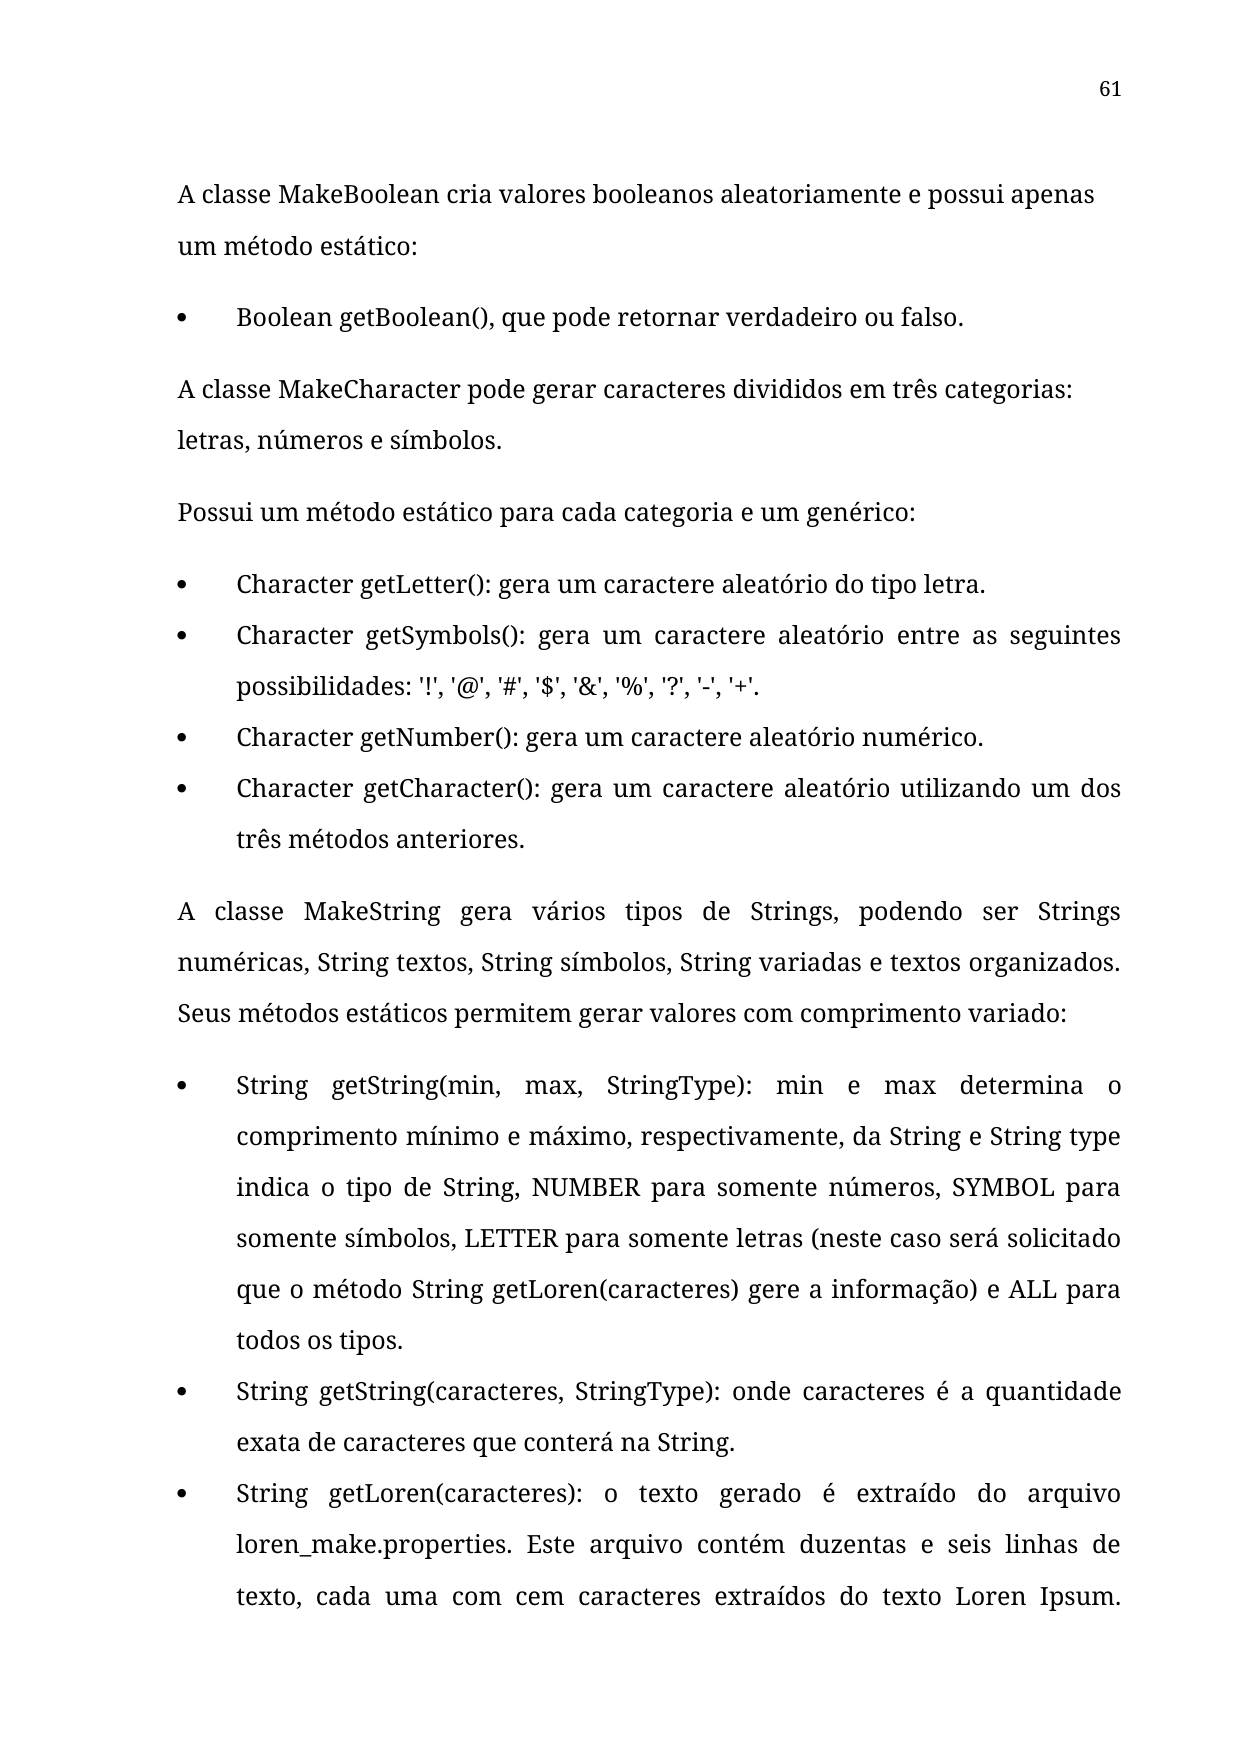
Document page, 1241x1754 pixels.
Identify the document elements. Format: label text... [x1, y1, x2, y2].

list String getString(caracteres, StringType): onde caracteres é a quantidade exata de caracteres que conterá na String. [177, 1374, 1122, 1459]
list Character getLetter(): gera um caractere aleatório do tipo letra. [177, 567, 1122, 601]
text A classe MakeCharacter pode gerar caracteres divididos em três categorias: letras, números e símbolos. [177, 372, 1122, 457]
list Character getCharacter(): gera um caractere aleatório utilizando um dos três métodos anteriores. [177, 771, 1122, 856]
list Character getNumber(): gera um caractere aleatório numérico. [177, 720, 1122, 754]
text Possui um método estático para cada categoria e um genérico: [177, 495, 1122, 529]
text A classe MakeBoolean cria valores booleanos aleatoriamente e possui apenas um método estático: [177, 177, 1122, 262]
list Character getSymbols(): gera um caractere aleatório entre as seguintes possibilidades: '!', '@', '#', '$', '&', '%', '?', '-', '+'. [177, 618, 1122, 703]
text A classe MakeString gera vários tipos de Strings, podendo ser Strings numéricas, String textos, String símbolos, String variadas e textos organizados. Seus métodos estáticos permitem gerar valores com comprimento variado: [177, 894, 1122, 1030]
list Boolean getBoolean(), que pode retornar verdadeiro ou falso. [177, 300, 1122, 334]
list String getString(min, max, StringType): min e max determina o comprimento mínimo e máximo, respectivamente, da String e String type indica o tipo de String, NUMBER para somente números, SYMBOL para somente símbolos, LETTER para somente letras (neste caso será solicitado que o método String getLoren(caracteres) gere a informação) e ALL para todos os tipos. [177, 1068, 1122, 1357]
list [177, 1476, 1122, 1612]
